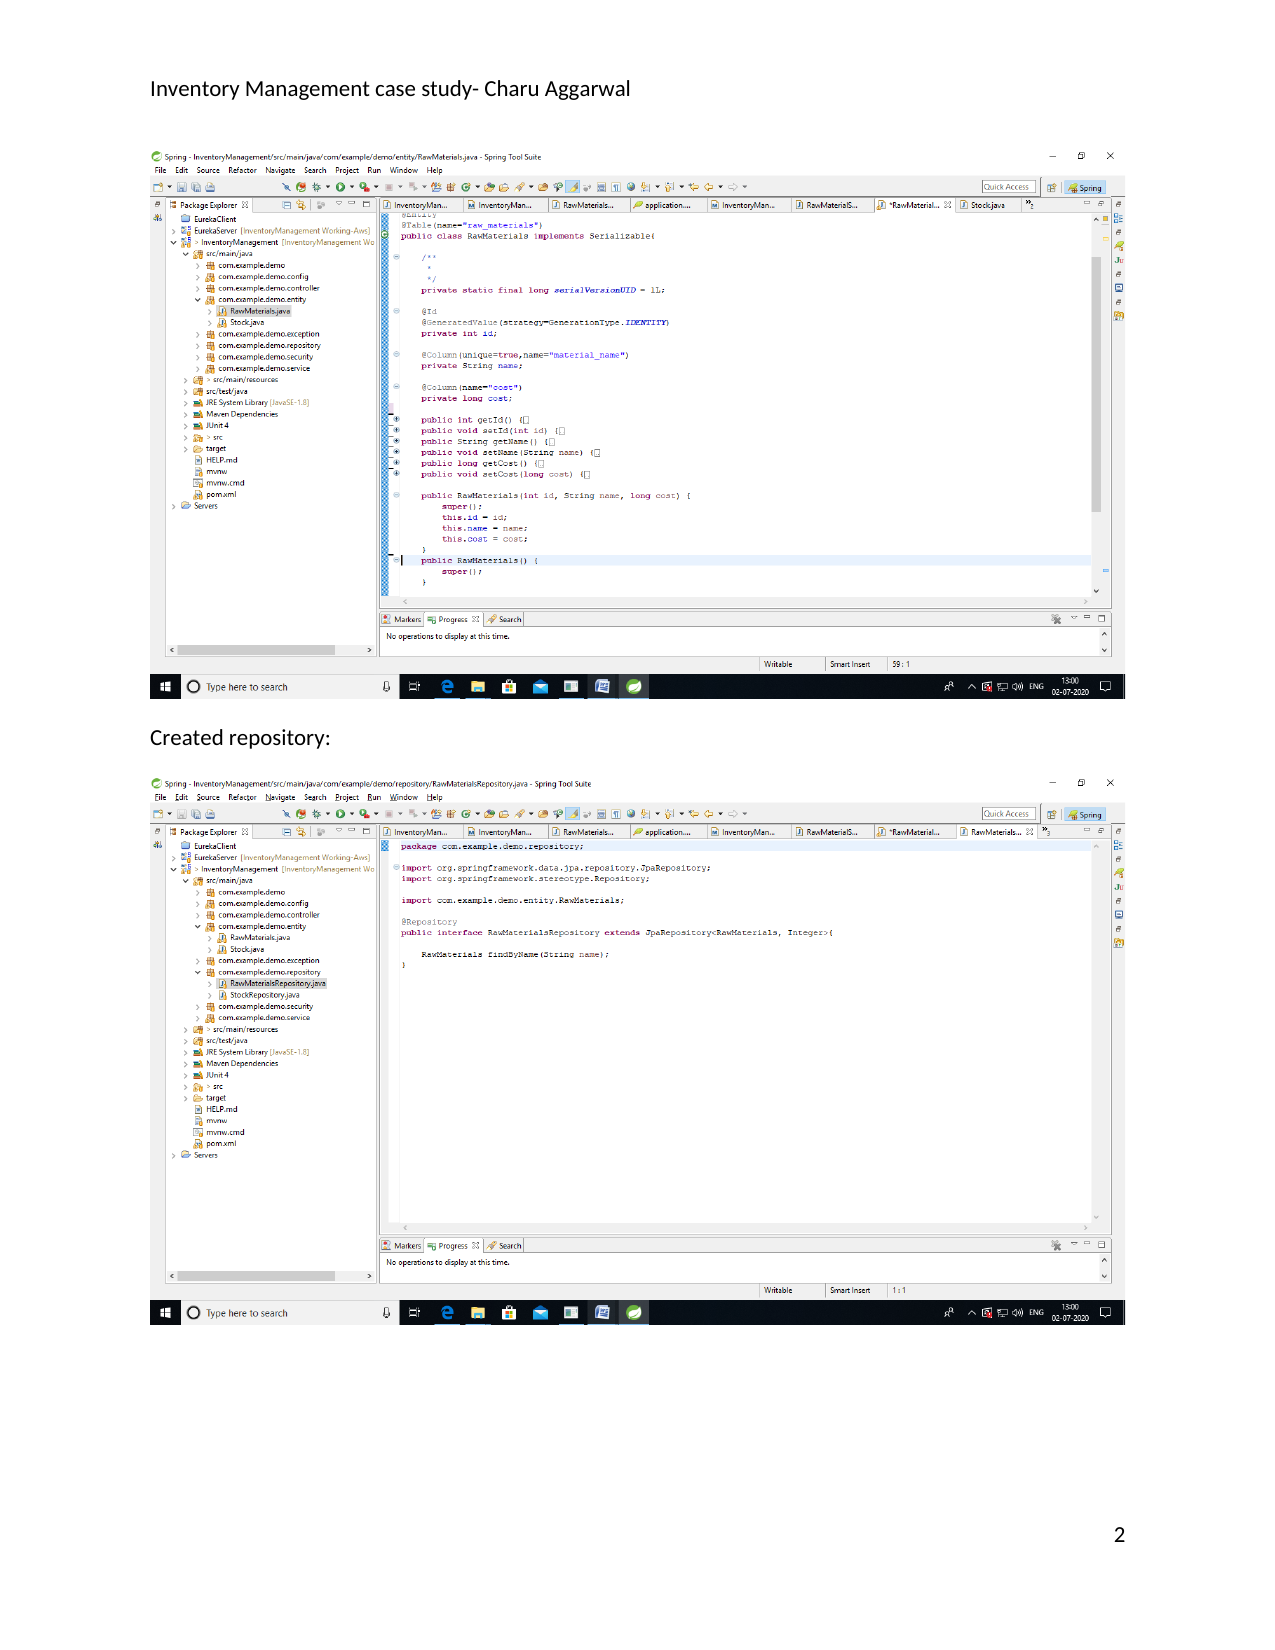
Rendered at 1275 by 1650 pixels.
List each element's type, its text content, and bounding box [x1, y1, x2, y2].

picture [150, 776, 1125, 1325]
text Created repository: [150, 723, 1125, 751]
picture [150, 150, 1125, 699]
